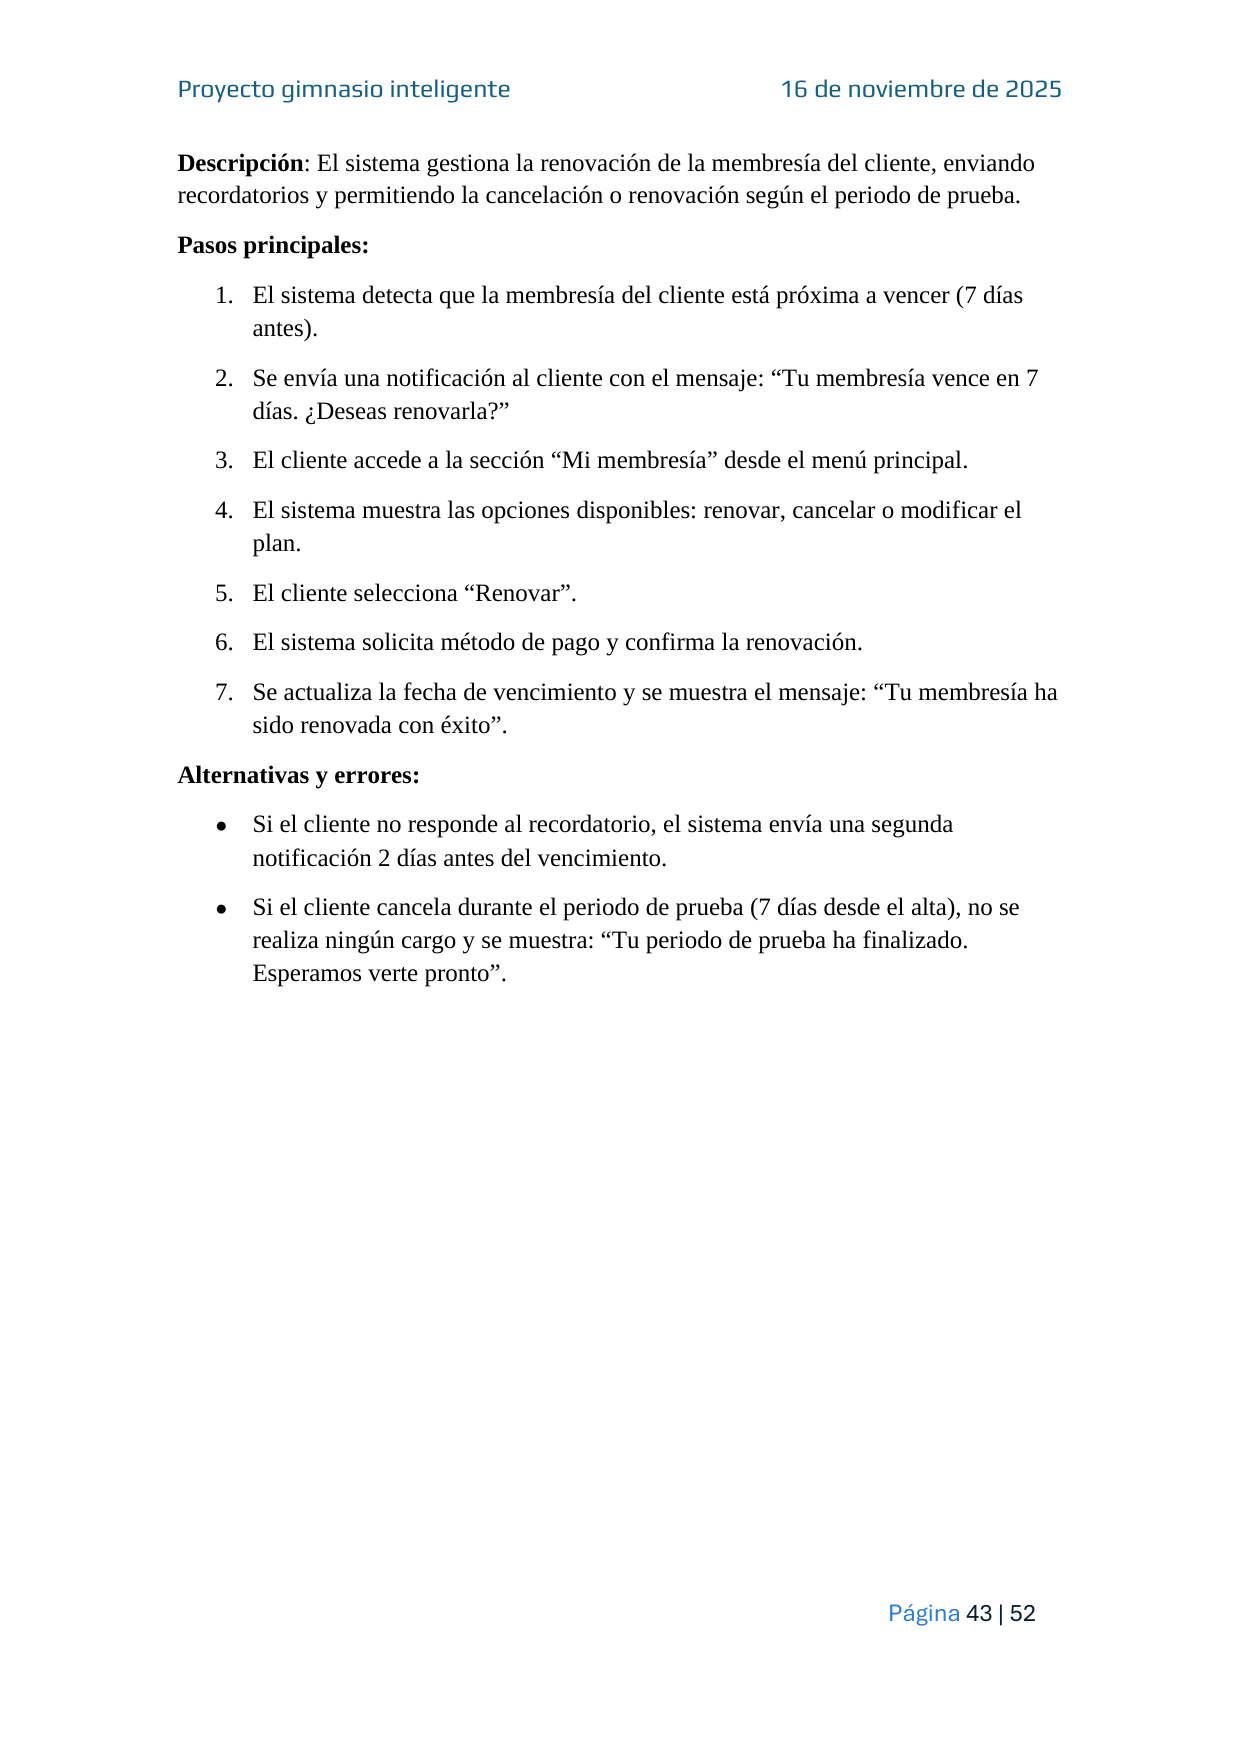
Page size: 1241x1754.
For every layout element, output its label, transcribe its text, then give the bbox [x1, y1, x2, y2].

text Pasos principales: [177, 230, 1063, 259]
list Si el cliente cancela durante el periodo de prueba (7 días desde el alta), no se realiza ningún cargo y se muestra: “Tu periodo de prueba ha finalizado. Esperamos verte pronto”. [215, 892, 1063, 987]
text Descripción: El sistema gestiona la renovación de la membresía del cliente, enviando recordatorios y permitiendo la cancelación o renovación según el periodo de prueba. [177, 148, 1063, 209]
list Se actualiza la fecha de vencimiento y se muestra el mensaje: “Tu membresía ha sido renovada con éxito”. [215, 677, 1063, 739]
list El sistema muestra las opciones disponibles: renovar, cancelar o modificar el plan. [215, 495, 1063, 557]
list El sistema detecta que la membresía del cliente está próxima a vencer (7 días antes). [215, 280, 1063, 342]
list El cliente accede a la sección “Mi membresía” desde el menú principal. [215, 445, 1063, 474]
text Alternativas y errores: [177, 760, 1063, 789]
list Se envía una notificación al cliente con el mensaje: “Tu membresía vence en 7 días. ¿Deseas renovarla?” [215, 363, 1063, 424]
list Si el cliente no responde al recordatorio, el sistema envía una segunda notificación 2 días antes del vencimiento. [215, 809, 1063, 871]
list El cliente selecciona “Renovar”. [215, 578, 1063, 607]
list El sistema solicita método de pago y confirma la renovación. [215, 627, 1063, 656]
